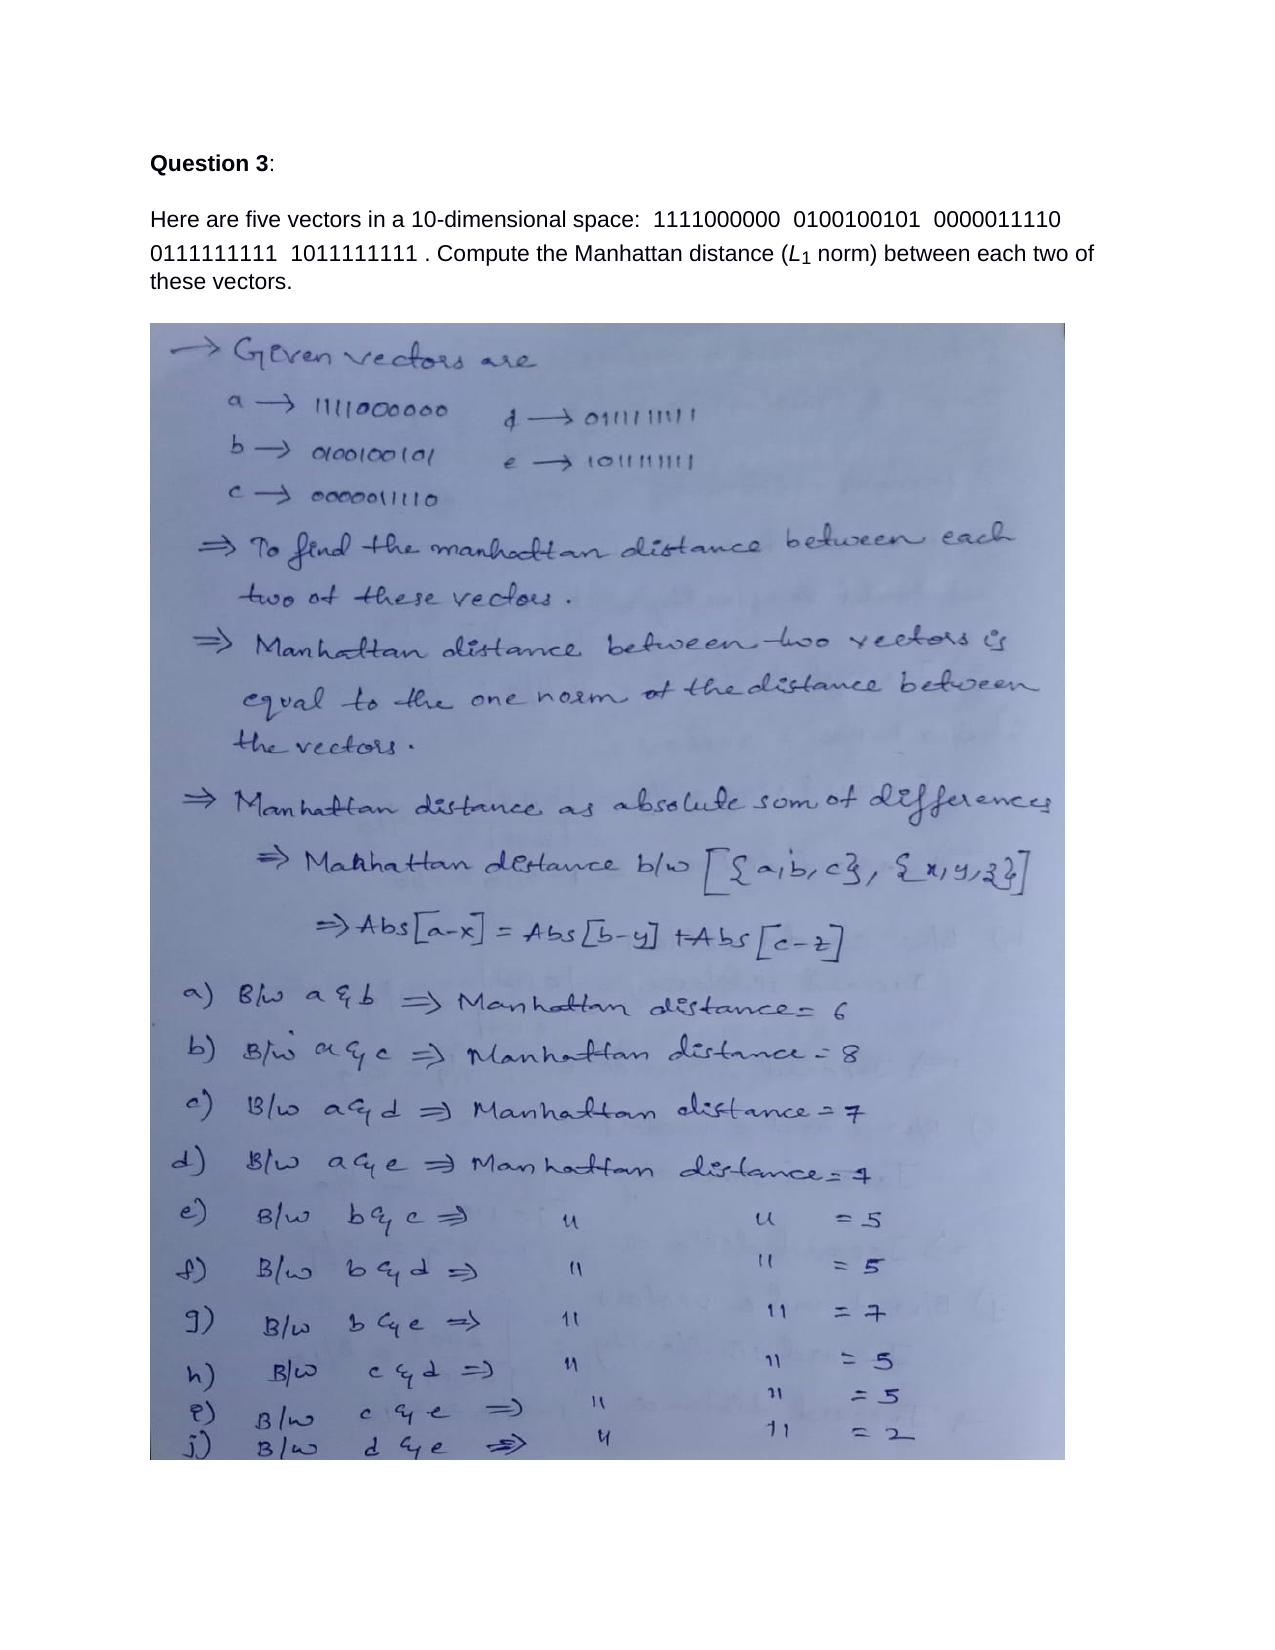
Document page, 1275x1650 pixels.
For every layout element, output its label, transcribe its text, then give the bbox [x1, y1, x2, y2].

text Here are five vectors in a 10-dimensional space: 1111000000 0100100101 0000011110 0111111111 1011111111 . Compute the Manhattan distance (L1 norm) between each two of these vectors. [150, 206, 1125, 294]
picture [150, 323, 1065, 1460]
text Question 3: [150, 150, 1125, 176]
